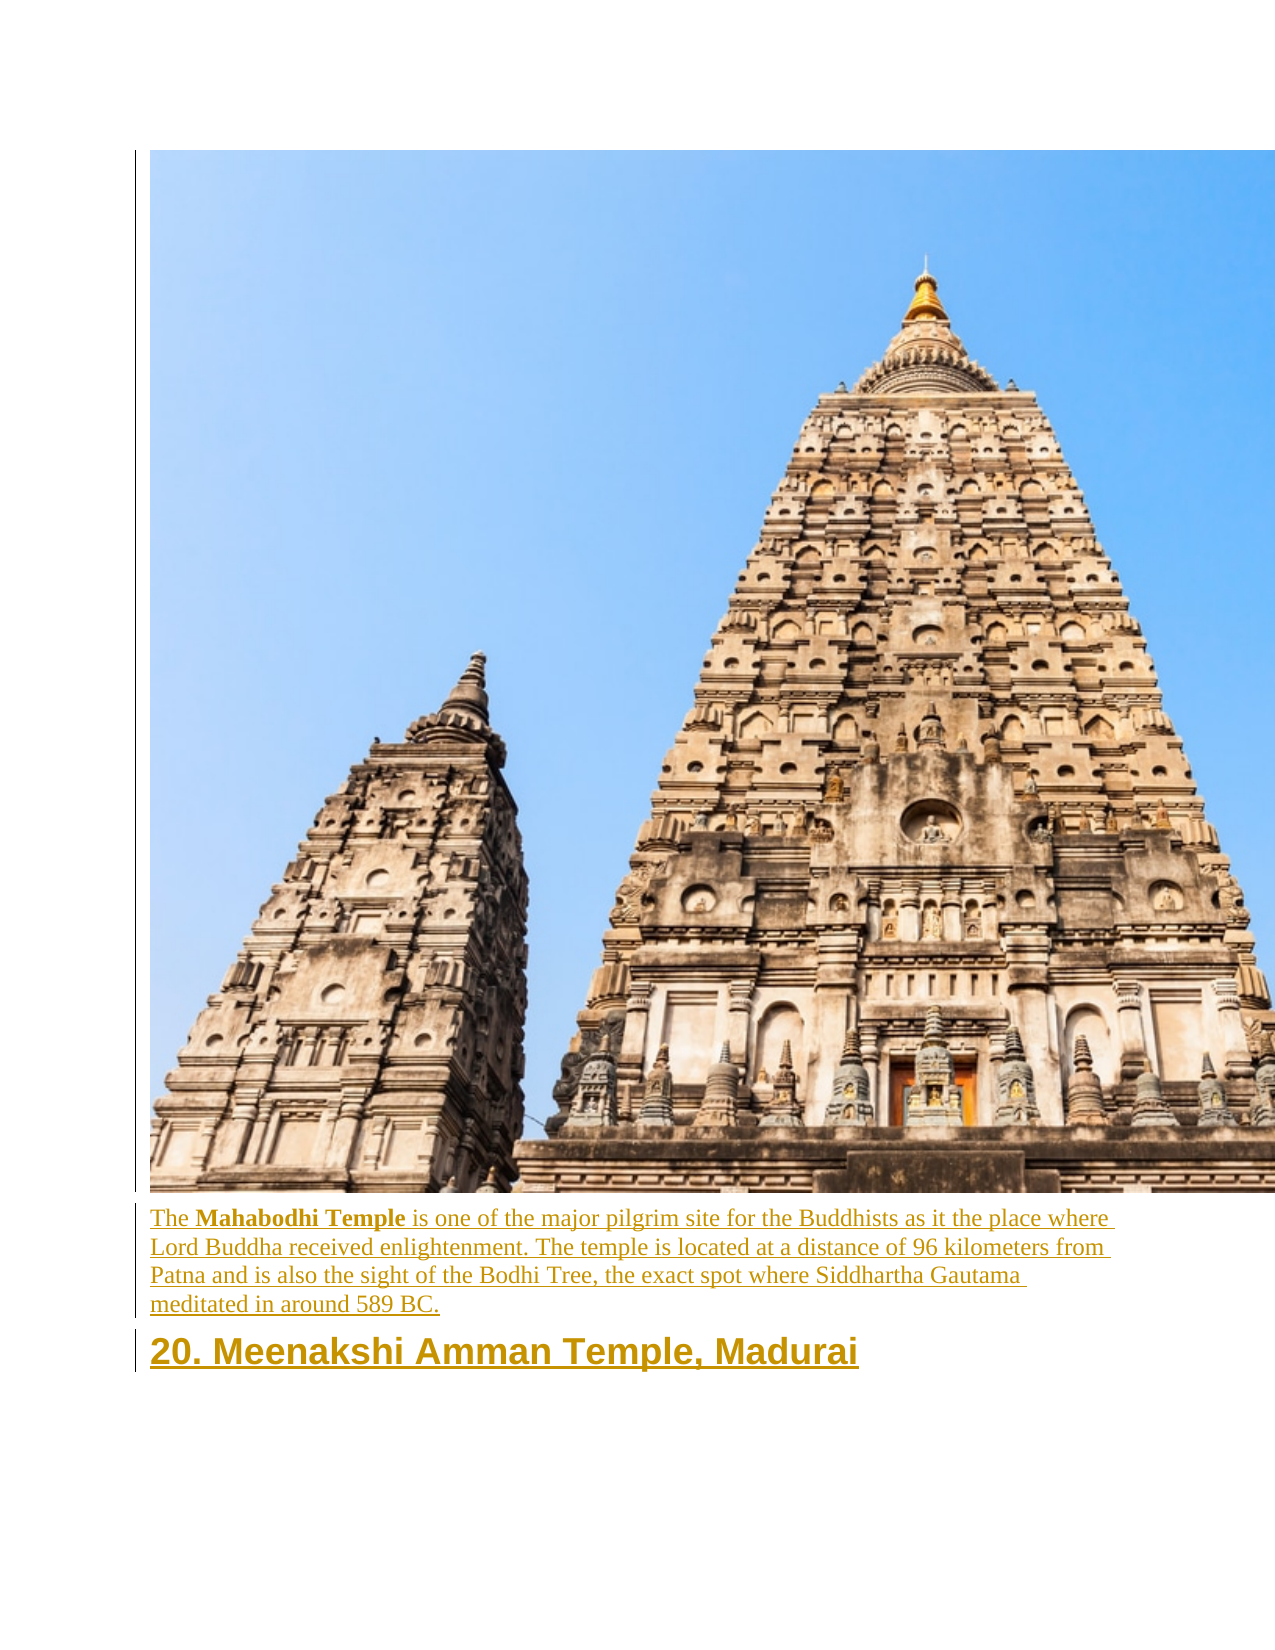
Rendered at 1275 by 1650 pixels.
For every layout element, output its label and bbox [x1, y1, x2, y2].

picture [150, 150, 1275, 1193]
